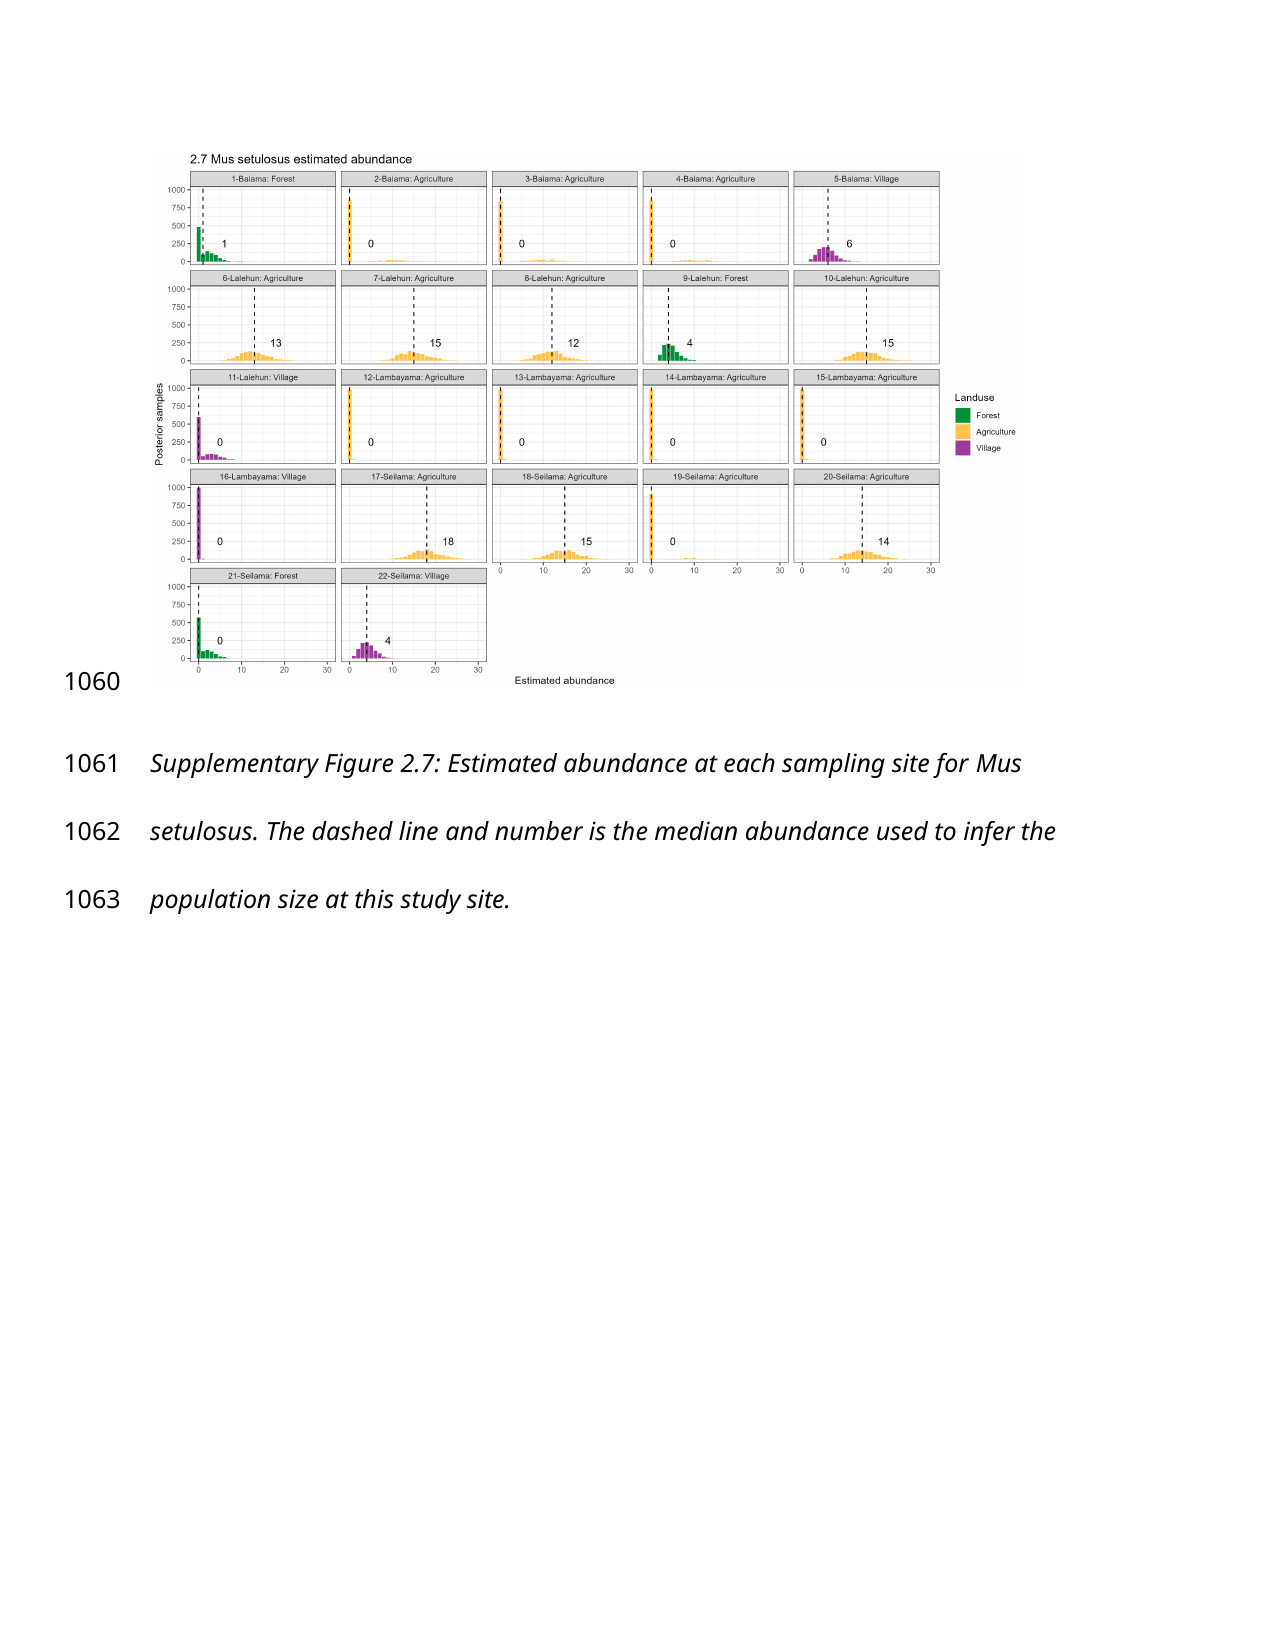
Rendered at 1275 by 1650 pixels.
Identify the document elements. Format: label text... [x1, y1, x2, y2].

text Supplementary Figure 2.7: Estimated abundance at each sampling site for Mus setulosus. The dashed line and number is the median abundance used to infer the population size at this study site. [150, 746, 1125, 916]
picture [150, 150, 1025, 691]
